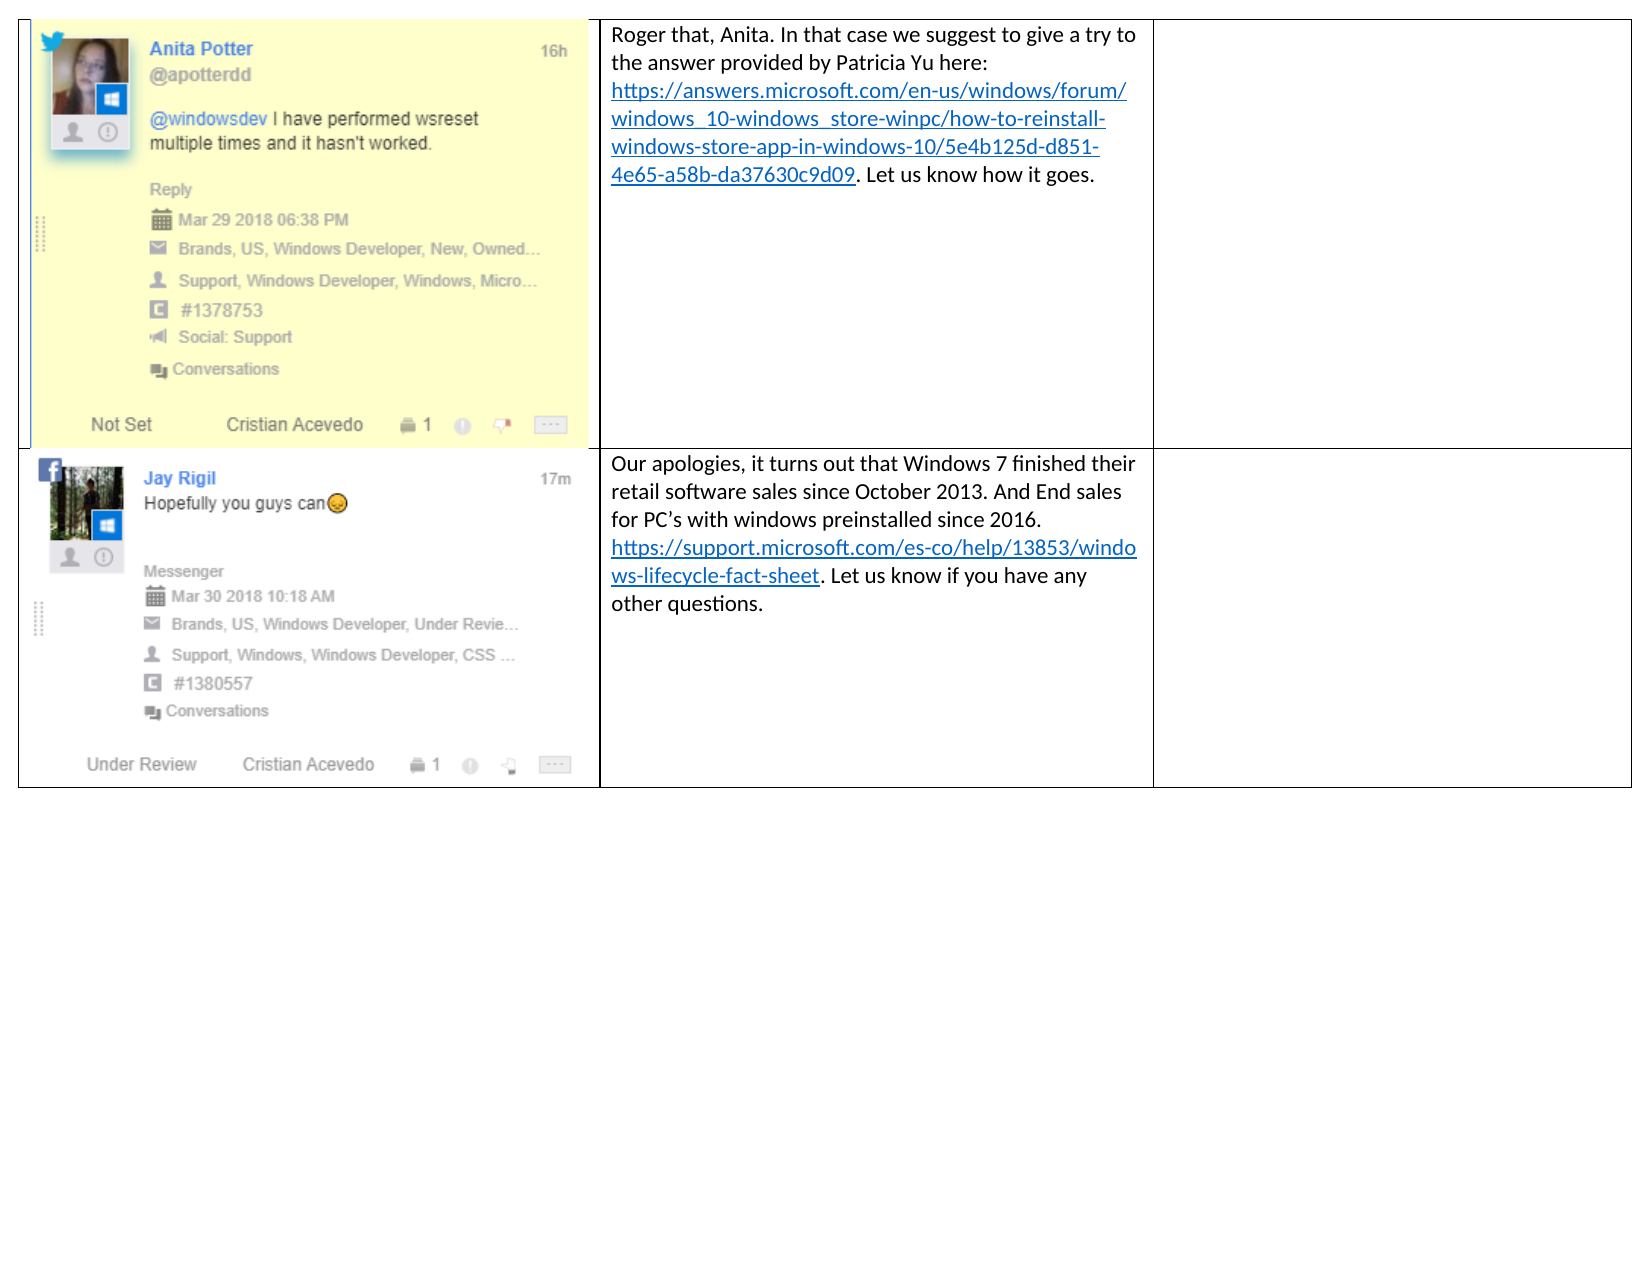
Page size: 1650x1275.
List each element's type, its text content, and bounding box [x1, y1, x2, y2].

table_cell [589, 449, 599, 787]
picture [30, 19, 589, 787]
table_cell [19, 449, 30, 787]
table_cell Roger that, Anita. In that case we suggest to give a try to the answer provided by Patricia Yu here: https://answers.microsoft.com/en-us/windows/forum/windows_10-windows_store-winpc/how-to-reinstall-windows-store-app-in-windows-10/5e4b125d-d851-4e65-a58b-da37630c9d09. Let us know how it goes. [601, 20, 1153, 448]
table_cell [1154, 449, 1631, 787]
table_cell [589, 20, 599, 448]
table_cell [19, 20, 30, 448]
table_cell [1154, 20, 1631, 448]
table_cell Our apologies, it turns out that Windows 7 finished their retail software sales since October 2013. And End sales for PC’s with windows preinstalled since 2016. https://support.microsoft.com/es-co/help/13853/windows-lifecycle-fact-sheet. Let us know if you have any other questions. [601, 449, 1153, 787]
